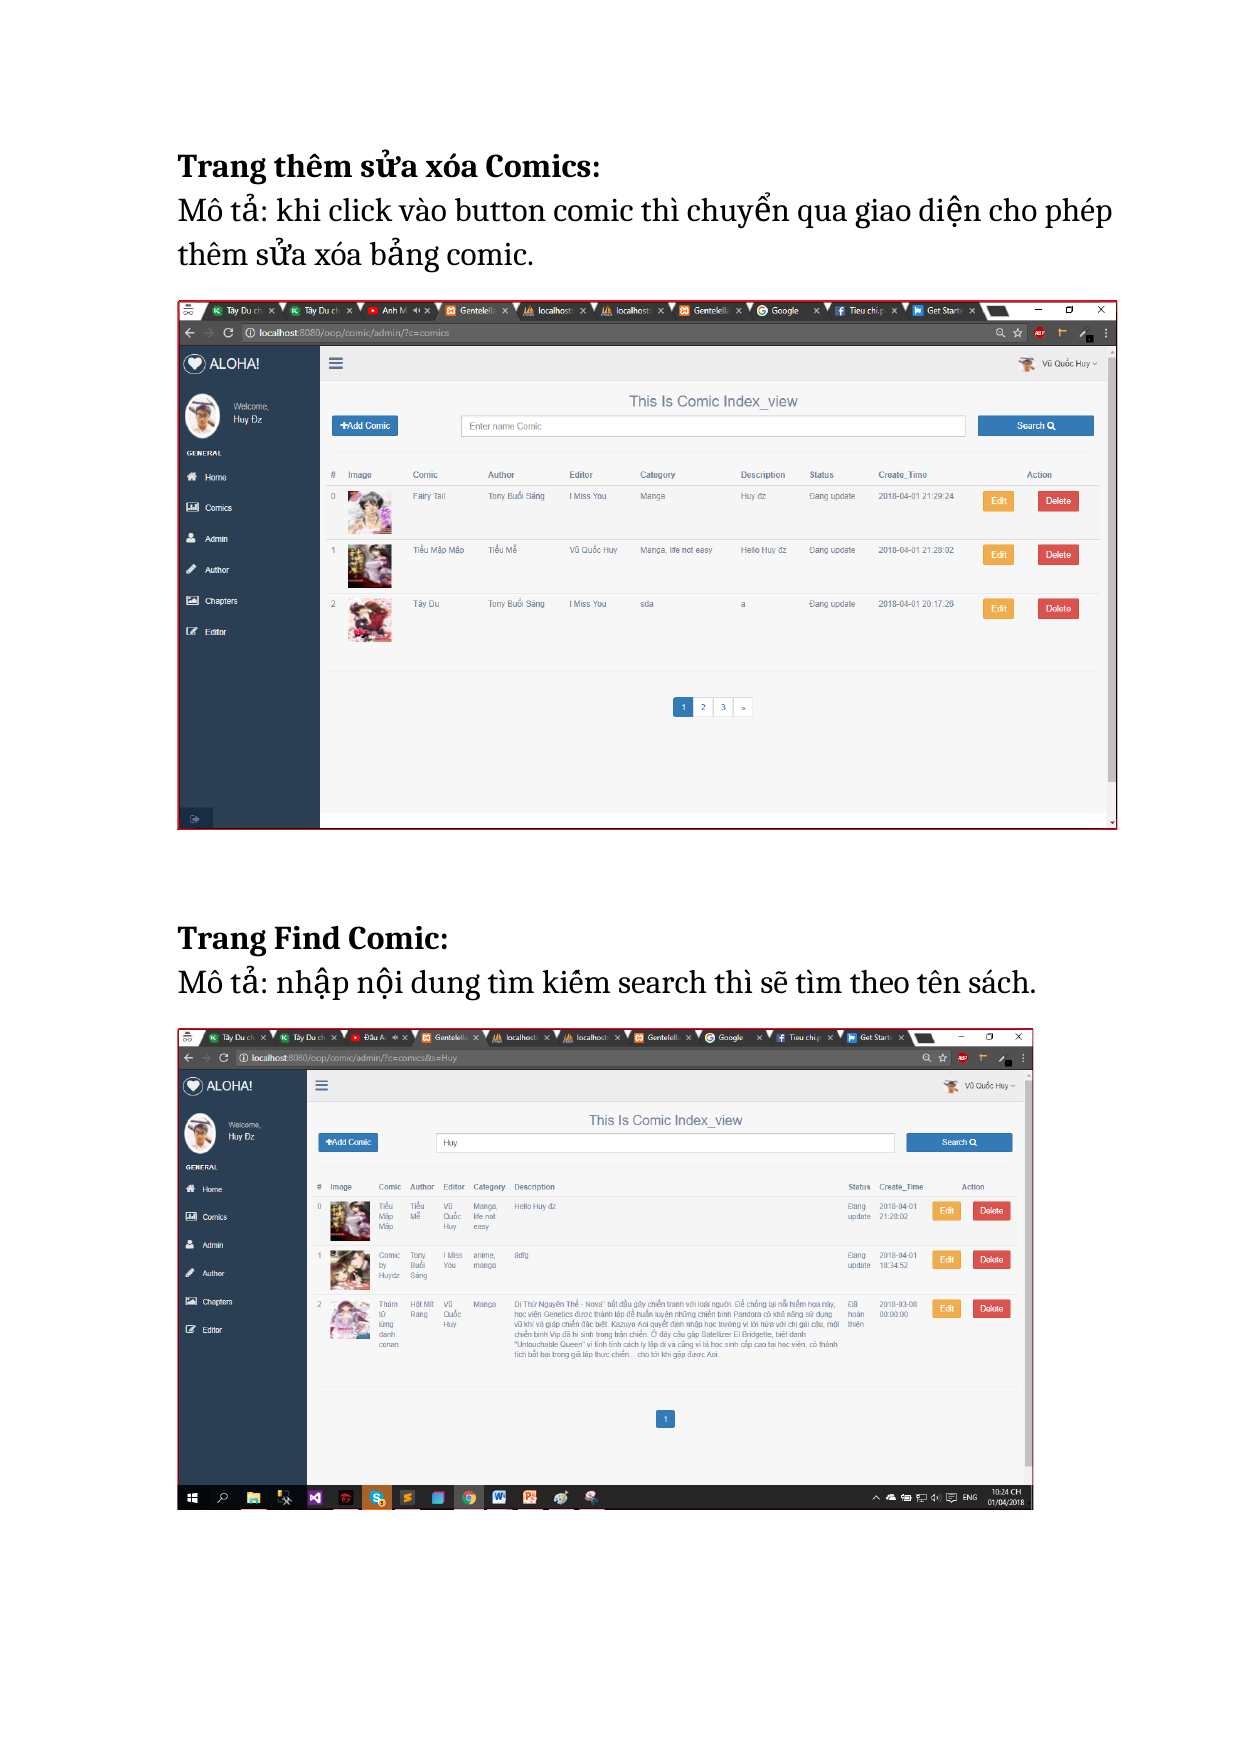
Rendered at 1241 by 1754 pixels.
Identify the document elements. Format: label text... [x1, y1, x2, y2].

picture [177, 300, 1118, 830]
subtitle Trang Find Comic: [177, 919, 1122, 957]
text Mô tả: nhập nội dung tìm kiếm search thì sẽ tìm theo tên sách. [177, 963, 1122, 1002]
subtitle Trang thêm sửa xóa Comics: [177, 148, 1122, 186]
picture [177, 1028, 1034, 1510]
text Mô tả: khi click vào button comic thì chuyển qua giao diện cho phép thêm sửa xóa bảng comic. [177, 192, 1122, 274]
